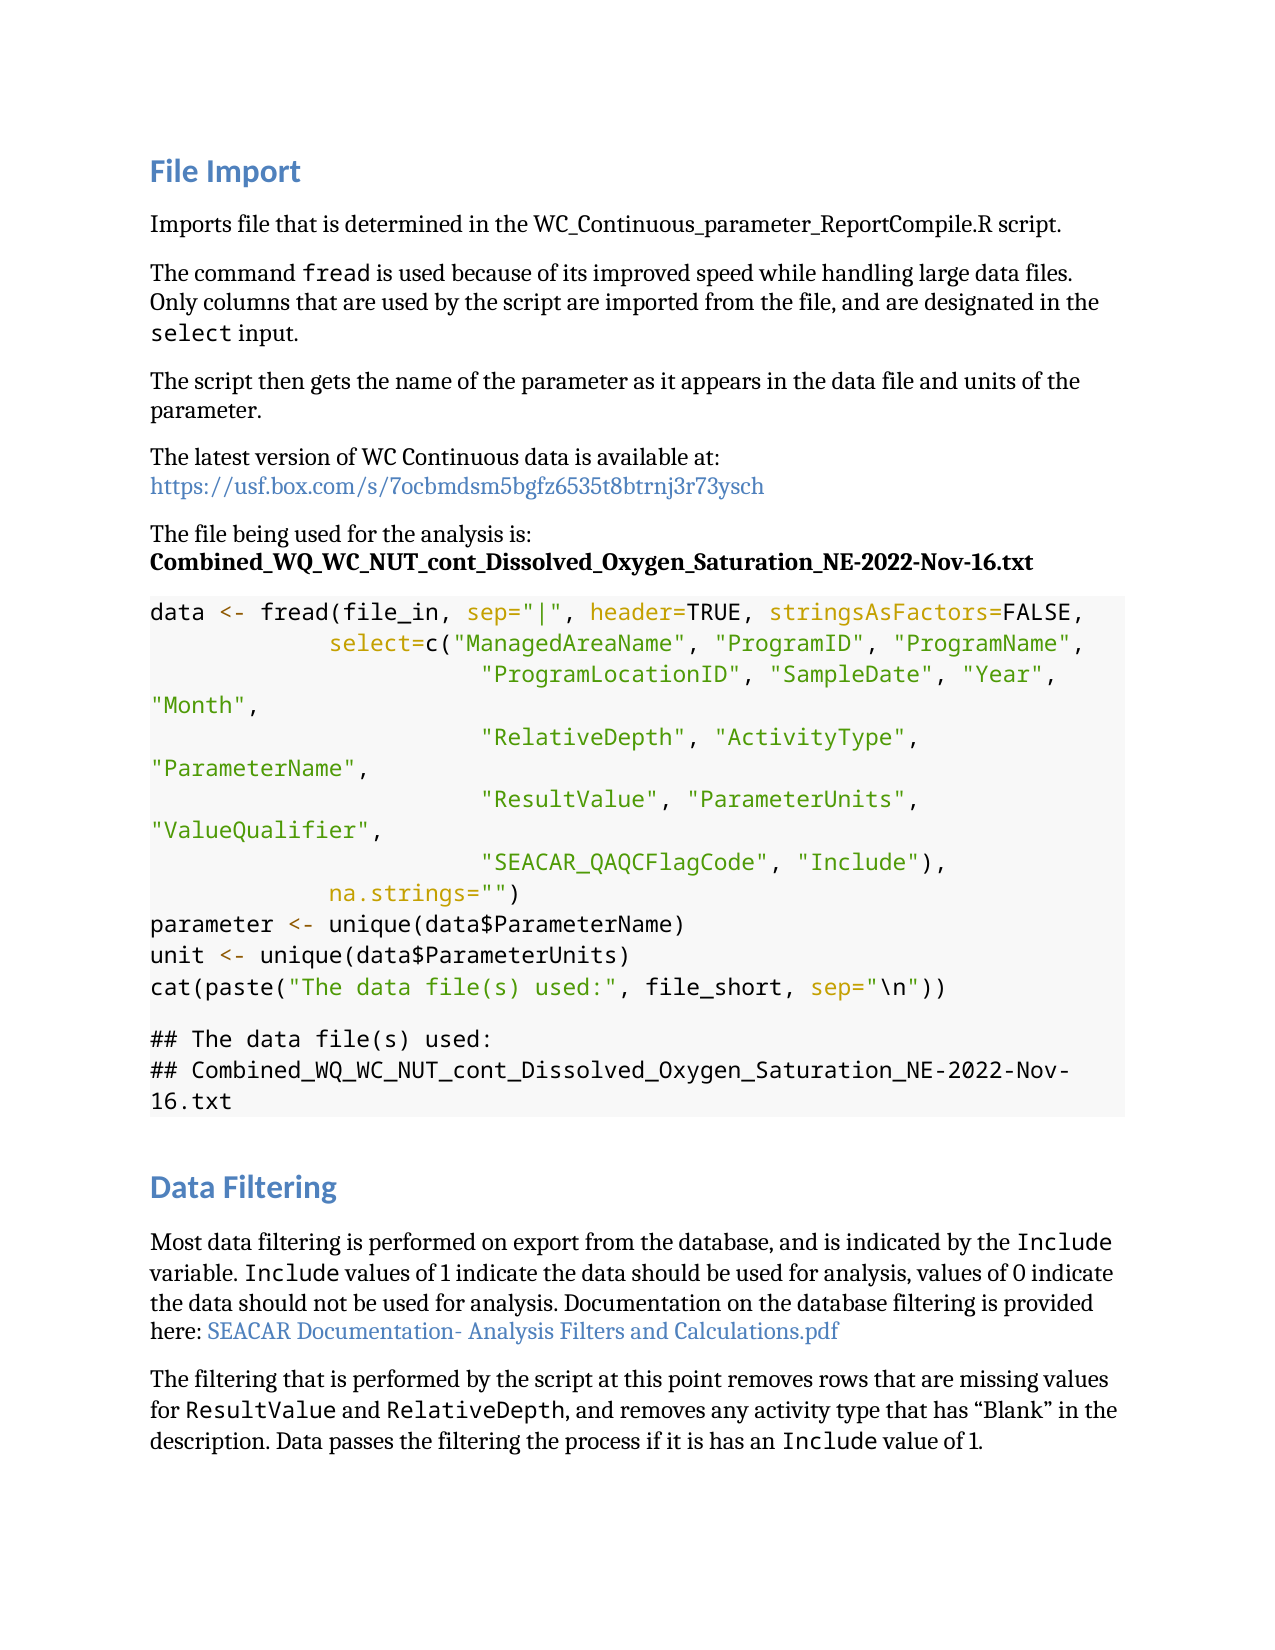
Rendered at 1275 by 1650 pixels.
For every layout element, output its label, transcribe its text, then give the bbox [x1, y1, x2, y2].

subtitle Data Filtering [150, 1167, 1125, 1207]
subtitle File Import [150, 150, 1125, 191]
text Most data filtering is performed on export from the database, and is indicated by the Include variable. Include values of 1 indicate the data should be used for analysis, values of 0 indicate the data should not be used for analysis. Documentation on the database filtering is provided here: SEACAR Documentation- Analysis Filters and Calculations.pdf [150, 1226, 1125, 1346]
text ## The data file(s) used: ## Combined_WQ_WC_NUT_cont_Dissolved_Oxygen_Saturation_NE-2022-Nov-16.txt [150, 1023, 1125, 1117]
text data <- fread(file_in, sep="|", header=TRUE, stringsAsFactors=FALSE, select=c("ManagedAreaName", "ProgramID", "ProgramName", "ProgramLocationID", "SampleDate", "Year", "Month", "RelativeDepth", "ActivityType", "ParameterName", "ResultValue", "ParameterUnits", "ValueQualifier", "SEACAR_QAQCFlagCode", "Include"), na.strings="") parameter <- unique(data$ParameterName) unit <- unique(data$ParameterUnits) cat(paste("The data file(s) used:", file_short, sep="\n")) [150, 596, 1125, 1002]
text Imports file that is determined in the WC_Continuous_parameter_ReportCompile.R script. [150, 209, 1125, 238]
text The file being used for the analysis is: Combined_WQ_WC_NUT_cont_Dissolved_Oxygen_Saturation_NE-2022-Nov-16.txt [150, 519, 1125, 577]
text The filtering that is performed by the script at this point removes rows that are missing values for ResultValue and RelativeDepth, and removes any activity type that has “Blank” in the description. Data passes the filtering the process if it is has an Include value of 1. [150, 1365, 1125, 1456]
text The command fread is used because of its improved speed while handling large data files. Only columns that are used by the script are imported from the file, and are designated in the select input. [150, 257, 1125, 348]
text The latest version of WC Continuous data is available at: https://usf.box.com/s/7ocbmdsm5bgfz6535t8btrnj3r73ysch [150, 443, 1125, 501]
text The script then gets the name of the parameter as it appears in the data file and units of the parameter. [150, 367, 1125, 424]
